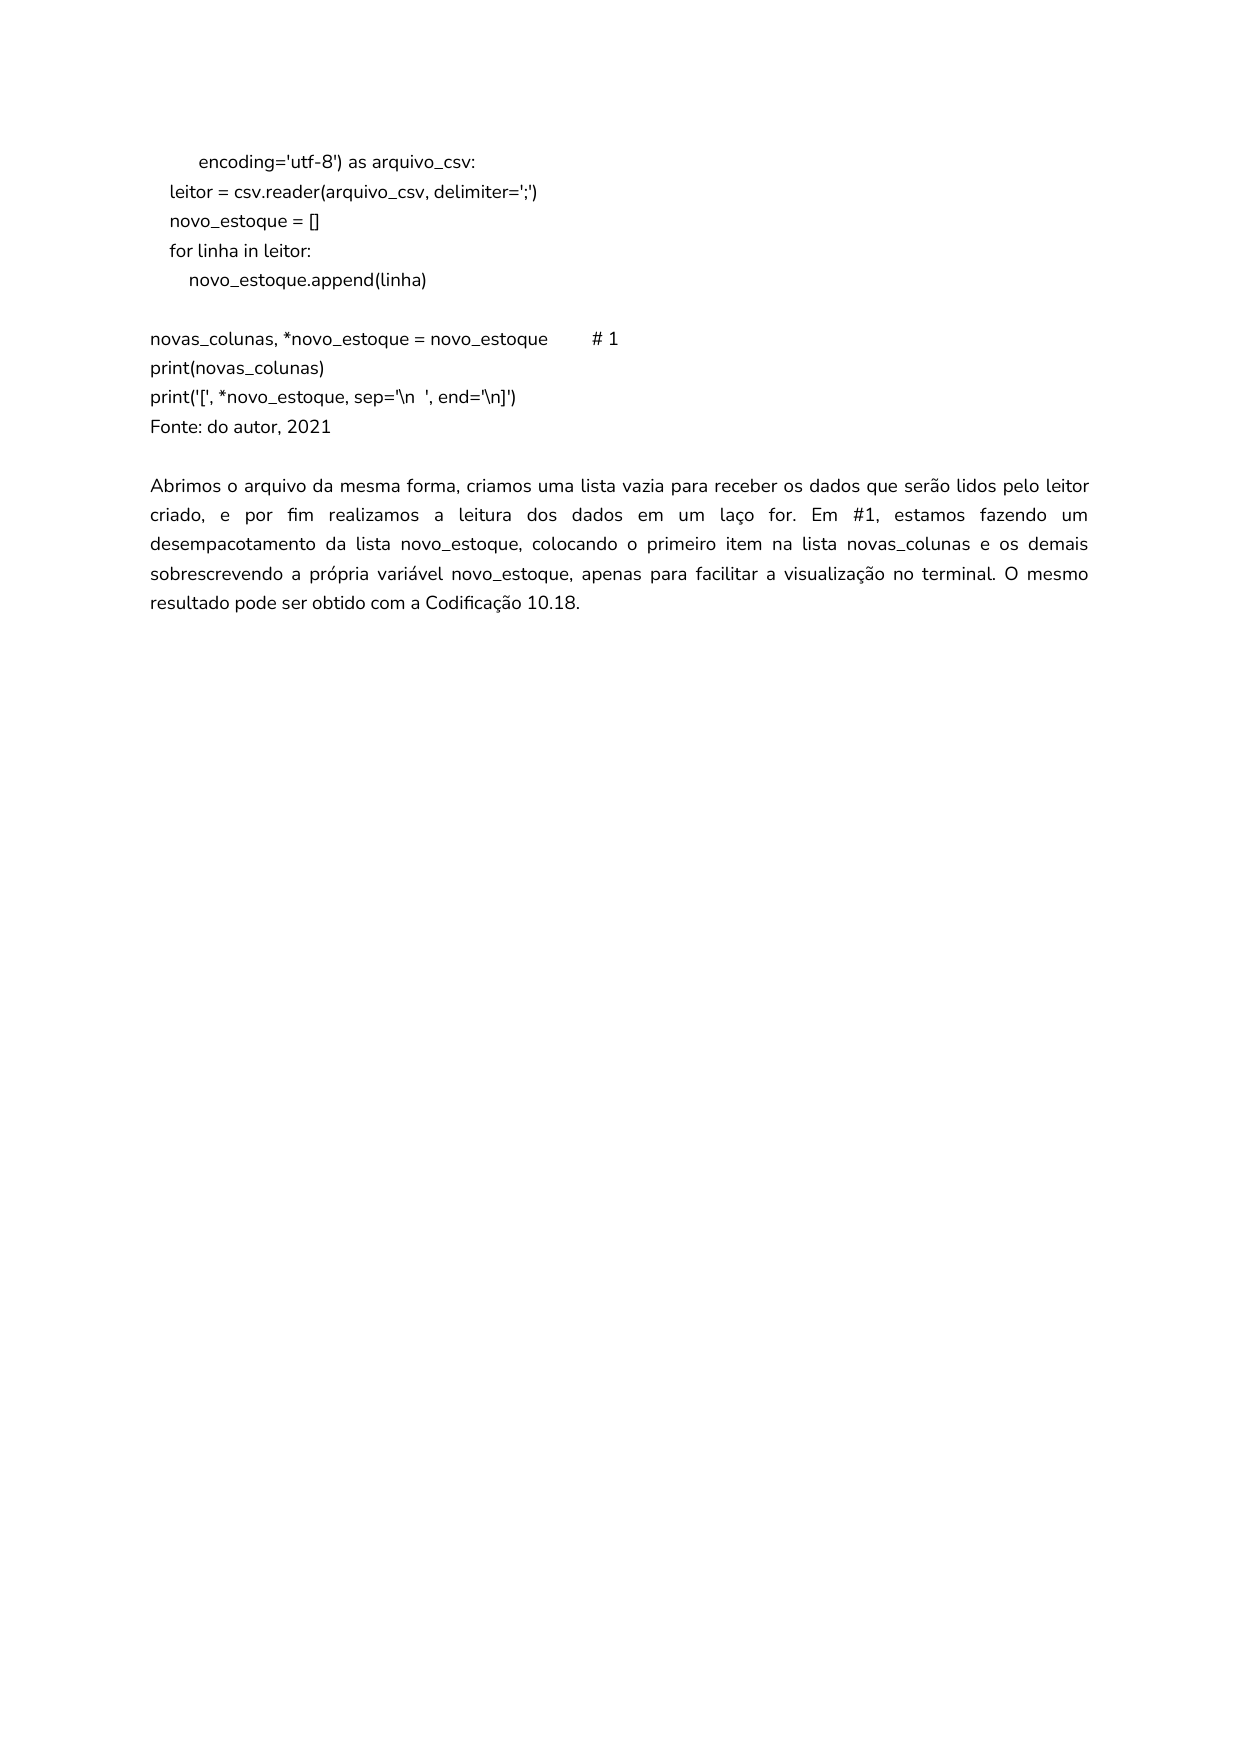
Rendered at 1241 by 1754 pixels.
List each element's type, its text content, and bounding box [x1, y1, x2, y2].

text for linha in leitor: [150, 238, 1090, 264]
text print(novas_colunas) [150, 356, 1090, 381]
text Fonte: do autor, 2021 [150, 414, 1090, 440]
text novas_colunas, *novo_estoque = novo_estoque # 1 [150, 326, 1090, 352]
text encoding='utf-8') as arquivo_csv: [150, 150, 1090, 176]
text novo_estoque = [] [150, 209, 1090, 234]
text Abrimos o arquivo da mesma forma, criamos uma lista vazia para receber os dados que serão lidos pelo leitor criado, e por fim realizamos a leitura dos dados em um laço for. Em #1, estamos fazendo um desempacotamento da lista novo_estoque, colocando o primeiro item na lista novas_colunas e os demais sobrescrevendo a própria variável novo_estoque, apenas para facilitar a visualização no terminal. O mesmo resultado pode ser obtido com a Codificação 10.18. [150, 473, 1090, 616]
text print('[', *novo_estoque, sep='\n ', end='\n]') [150, 385, 1090, 411]
text leitor = csv.reader(arquivo_csv, delimiter=';') [150, 179, 1090, 205]
text novo_estoque.append(linha) [150, 267, 1090, 293]
